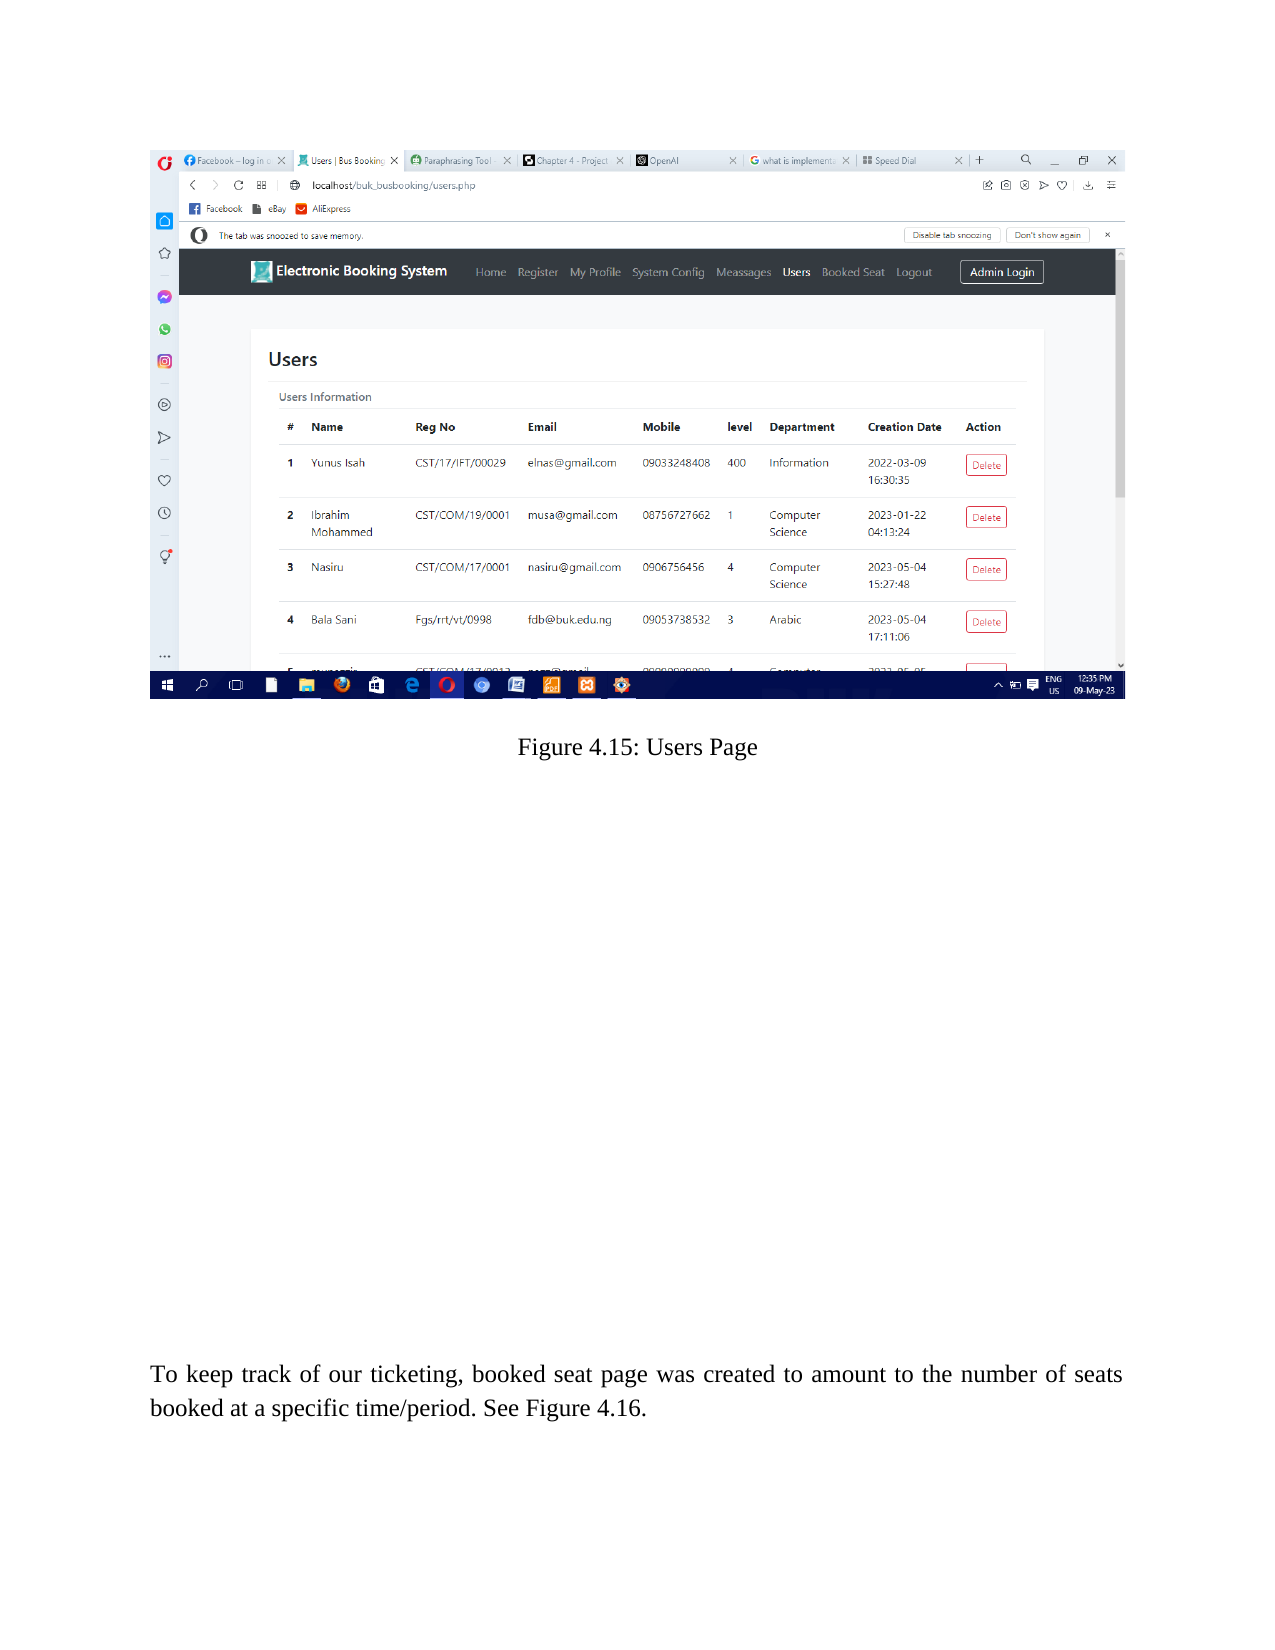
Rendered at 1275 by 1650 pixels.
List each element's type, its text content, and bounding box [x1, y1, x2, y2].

picture [150, 150, 1125, 699]
text Figure 4.15: Users Page [150, 732, 1125, 761]
text To keep track of our ticketing, booked seat page was created to amount to the number of seats booked at a specific time/period. See Figure 4.16. [150, 1359, 1125, 1421]
